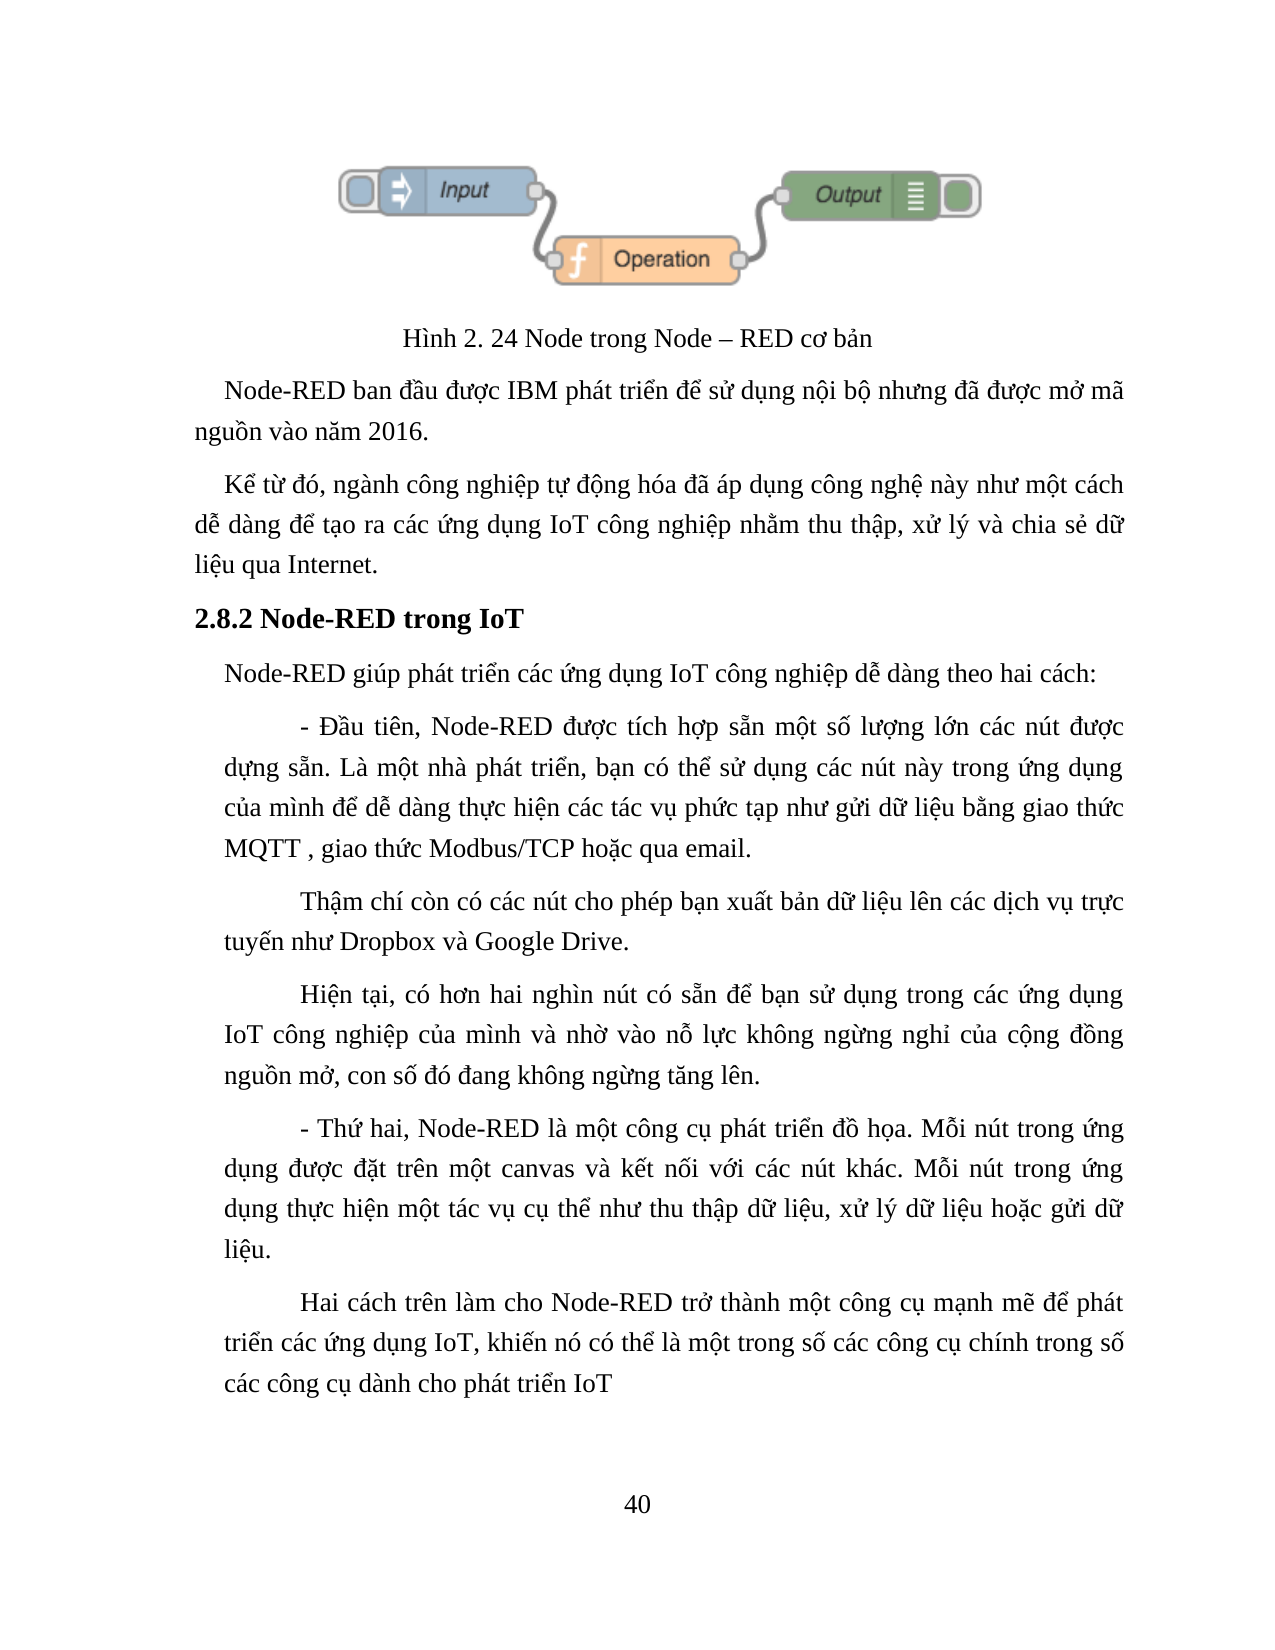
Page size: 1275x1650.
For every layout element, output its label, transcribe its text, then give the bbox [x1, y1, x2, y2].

subtitle - Thứ hai, Node-RED là một công cụ phát triển đồ họa. Mỗi nút trong ứng dụng được đặt trên một canvas và kết nối với các nút khác. Mỗi nút trong ứng dụng thực hiện một tác vụ cụ thể như thu thập dữ liệu, xử lý dữ liệu hoặc gửi dữ liệu. [224, 1112, 1125, 1264]
subtitle Hiện tại, có hơn hai nghìn nút có sẵn để bạn sử dụng trong các ứng dụng IoT công nghiệp của mình và nhờ vào nỗ lực không ngừng nghỉ của cộng đồng nguồn mở, con số đó đang không ngừng tăng lên. [224, 978, 1125, 1090]
subtitle Kể từ đó, ngành công nghiệp tự động hóa đã áp dụng công nghệ này như một cách dễ dàng để tạo ra các ứng dụng IoT công nghiệp nhằm thu thập, xử lý và chia sẻ dữ liệu qua Internet. [194, 468, 1125, 580]
subtitle - Đầu tiên, Node-RED được tích hợp sẵn một số lượng lớn các nút được dựng sẵn. Là một nhà phát triển, bạn có thể sử dụng các nút này trong ứng dụng của mình để dễ dàng thực hiện các tác vụ phức tạp như gửi dữ liệu bằng giao thức MQTT , giao thức Modbus/TCP hoặc qua email. [224, 711, 1125, 863]
subtitle Node-RED ban đầu được IBM phát triển để sử dụng nội bộ nhưng đã được mở mã nguồn vào năm 2016. [194, 374, 1125, 446]
picture [323, 150, 996, 300]
subtitle Thậm chí còn có các nút cho phép bạn xuất bản dữ liệu lên các dịch vụ trực tuyến như Dropbox và Google Drive. [224, 885, 1125, 956]
subtitle Hai cách trên làm cho Node-RED trở thành một công cụ mạnh mẽ để phát triển các ứng dụng IoT, khiến nó có thể là một trong số các công cụ chính trong số các công cụ dành cho phát triển IoT [224, 1286, 1125, 1398]
subtitle 2.8.2 Node-RED trong IoT [194, 602, 1125, 635]
subtitle Node-RED giúp phát triển các ứng dụng IoT công nghiệp dễ dàng theo hai cách: [194, 658, 1125, 689]
